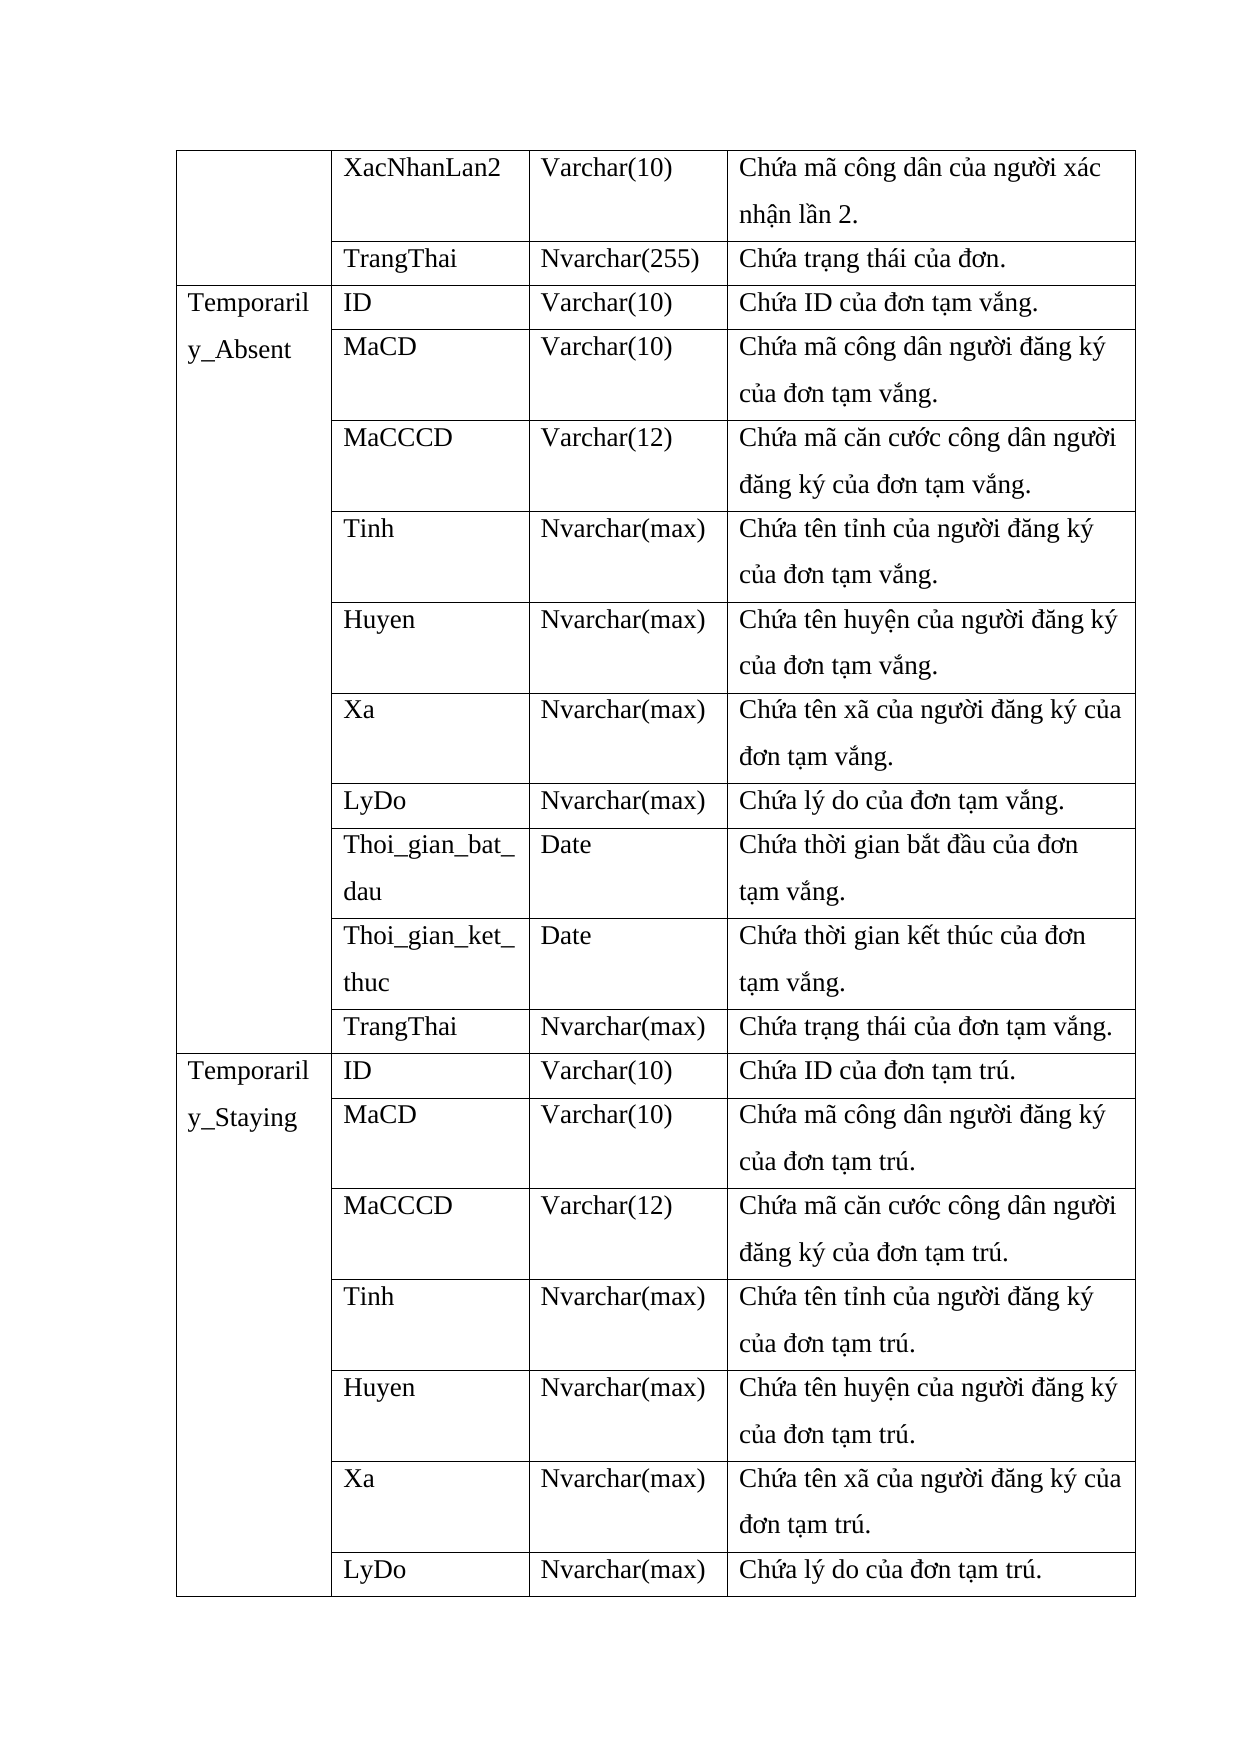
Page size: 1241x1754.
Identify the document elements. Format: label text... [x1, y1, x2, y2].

table_cell Huyen [332, 1371, 529, 1461]
table_cell Chứa mã căn cước công dân người đăng ký của đơn tạm vắng. [728, 421, 1135, 511]
table_cell Nvarchar(max) [530, 512, 727, 602]
table_cell Nvarchar(max) [530, 1553, 727, 1596]
table_cell Nvarchar(max) [530, 1462, 727, 1552]
table_cell TrangThai [332, 242, 529, 285]
table_cell Varchar(10) [530, 1054, 727, 1097]
table_cell Nvarchar(max) [530, 694, 727, 783]
table_cell Varchar(12) [530, 1189, 727, 1279]
table_cell Chứa mã công dân người đăng ký của đơn tạm trú. [728, 1099, 1135, 1188]
table_cell Chứa tên huyện của người đăng ký của đơn tạm vắng. [728, 603, 1135, 692]
table_cell Chứa lý do của đơn tạm vắng. [728, 784, 1135, 827]
table_cell Varchar(10) [530, 330, 727, 420]
table_cell Chứa tên tỉnh của người đăng ký của đơn tạm trú. [728, 1280, 1135, 1370]
table_cell Nvarchar(max) [530, 603, 727, 692]
table_cell Huyen [332, 603, 529, 692]
table_cell Tinh [332, 1280, 529, 1370]
table_cell Nvarchar(255) [530, 242, 727, 285]
table_cell Chứa trạng thái của đơn tạm vắng. [728, 1010, 1135, 1053]
table_cell ID [332, 1054, 529, 1097]
table_cell Date [530, 829, 727, 918]
table_cell Chứa tên tỉnh của người đăng ký của đơn tạm vắng. [728, 512, 1135, 602]
table_cell Xa [332, 1462, 529, 1552]
table_cell Nvarchar(max) [530, 784, 727, 827]
table_cell Temporarily_Absent [177, 286, 331, 1053]
table_cell MaCCCD [332, 1189, 529, 1279]
table_cell Nvarchar(max) [530, 1280, 727, 1370]
table_cell MaCCCD [332, 421, 529, 511]
table_cell Date [530, 919, 727, 1009]
table_cell MaCD [332, 330, 529, 420]
table_cell LyDo [332, 1553, 529, 1596]
table_cell Chứa mã công dân của người xác nhận lần 2. [728, 151, 1135, 241]
table_cell Chứa lý do của đơn tạm trú. [728, 1553, 1135, 1596]
table_cell Nvarchar(max) [530, 1371, 727, 1461]
table_cell LyDo [332, 784, 529, 827]
table_cell Chứa tên xã của người đăng ký của đơn tạm trú. [728, 1462, 1135, 1552]
table_cell Thoi_gian_ket_thuc [332, 919, 529, 1009]
table_cell Chứa ID của đơn tạm vắng. [728, 286, 1135, 329]
table_cell Chứa tên xã của người đăng ký của đơn tạm vắng. [728, 694, 1135, 783]
table_cell ID [332, 286, 529, 329]
table_cell Chứa ID của đơn tạm trú. [728, 1054, 1135, 1097]
table_cell Thoi_gian_bat_dau [332, 829, 529, 918]
table_cell Temporarily_Staying [177, 1054, 331, 1596]
table_cell Varchar(10) [530, 151, 727, 241]
table_cell Chứa thời gian kết thúc của đơn tạm vắng. [728, 919, 1135, 1009]
table_cell Tinh [332, 512, 529, 602]
table_cell Chứa trạng thái của đơn. [728, 242, 1135, 285]
table_cell XacNhanLan2 [332, 151, 529, 241]
table_cell Varchar(10) [530, 286, 727, 329]
table_cell Varchar(12) [530, 421, 727, 511]
table_cell Chứa mã căn cước công dân người đăng ký của đơn tạm trú. [728, 1189, 1135, 1279]
table_cell Nvarchar(max) [530, 1010, 727, 1053]
table_cell Chứa tên huyện của người đăng ký của đơn tạm trú. [728, 1371, 1135, 1461]
table_cell Chứa thời gian bắt đầu của đơn tạm vắng. [728, 829, 1135, 918]
table_cell Xa [332, 694, 529, 783]
table_cell Chứa mã công dân người đăng ký của đơn tạm vắng. [728, 330, 1135, 420]
table_cell MaCD [332, 1099, 529, 1188]
table_cell Varchar(10) [530, 1099, 727, 1188]
table_cell TrangThai [332, 1010, 529, 1053]
